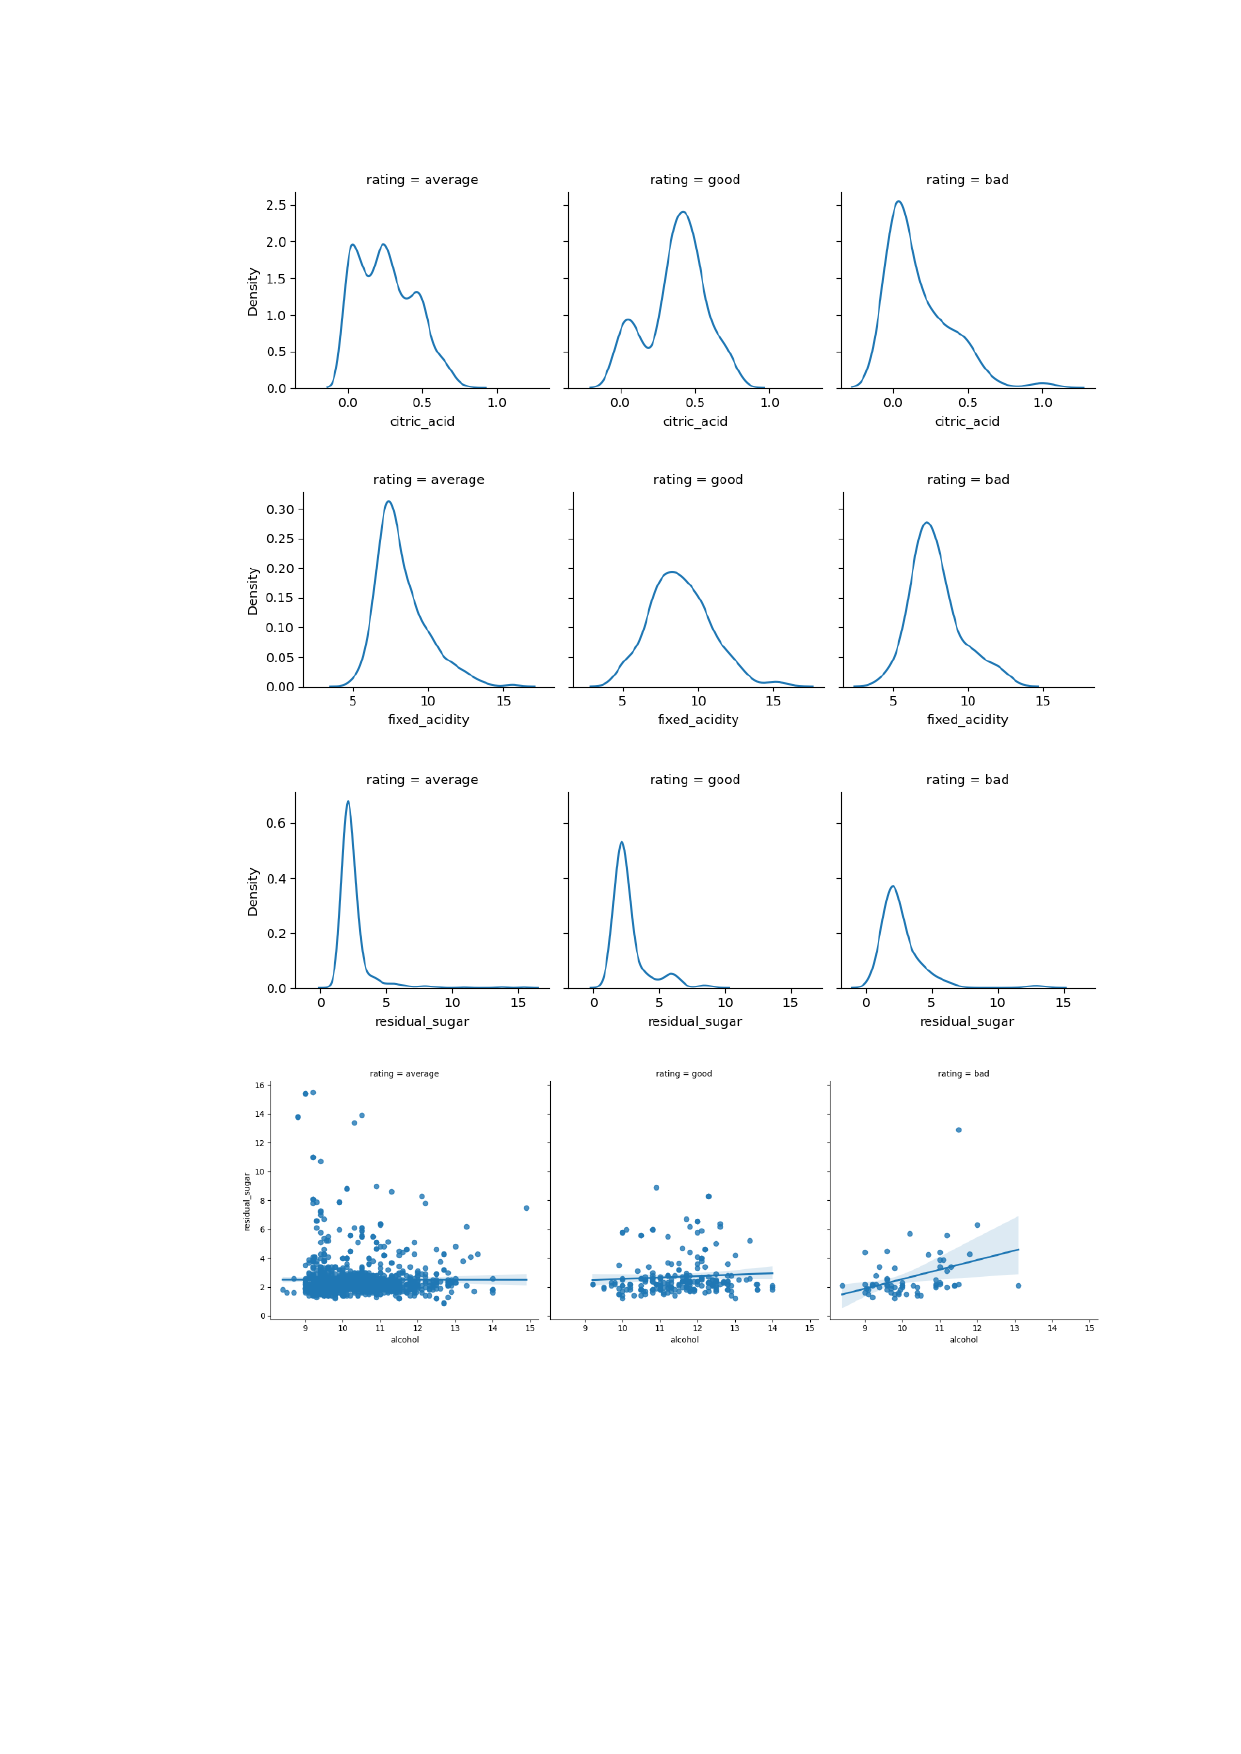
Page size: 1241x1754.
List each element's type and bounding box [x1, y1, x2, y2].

picture [237, 1064, 1103, 1350]
picture [237, 764, 1103, 1038]
picture [237, 464, 1103, 736]
picture [237, 164, 1103, 438]
